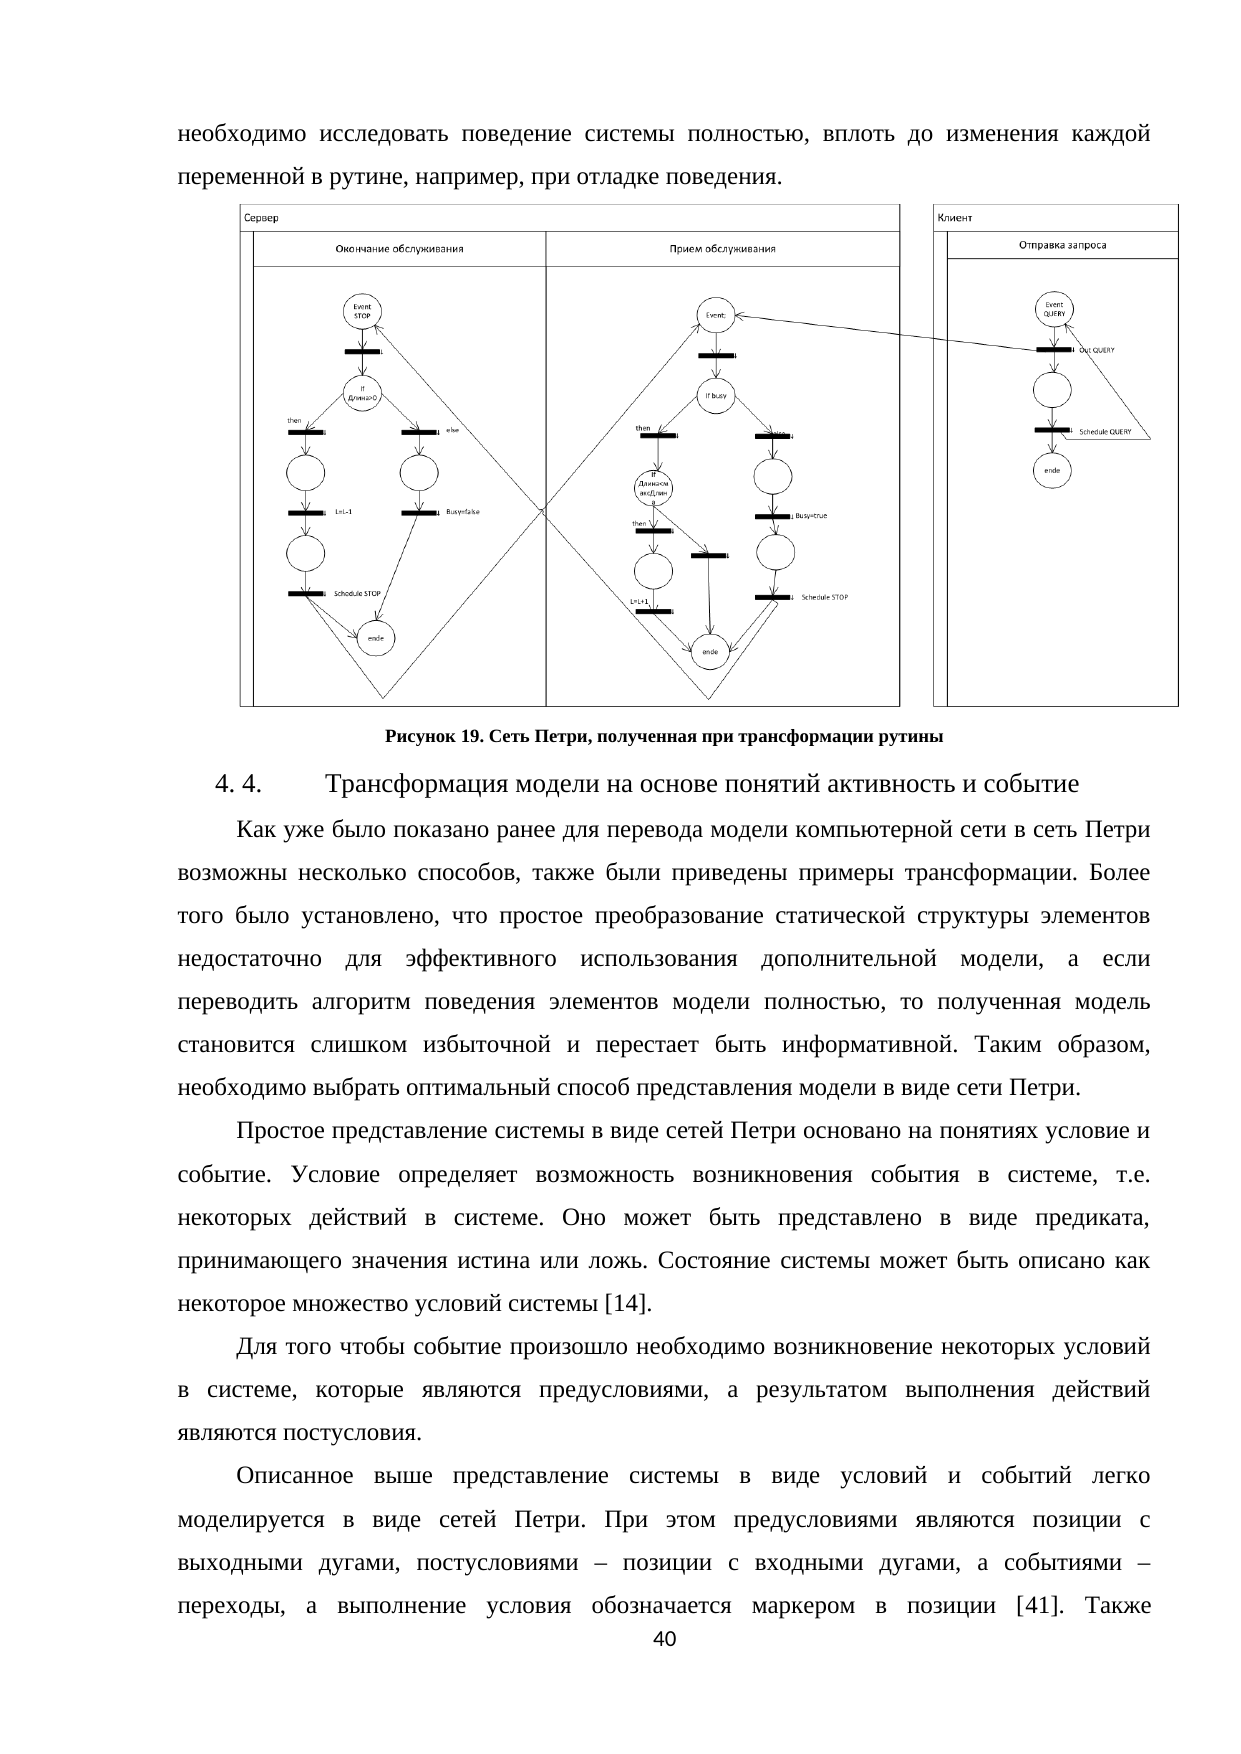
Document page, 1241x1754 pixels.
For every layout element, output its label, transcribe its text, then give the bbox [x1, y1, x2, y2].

text Как уже было показано ранее для перевода модели компьютерной сети в сеть Петри возможны несколько способов, также были приведены примеры трансформации. Более того было установлено, что простое преобразование статической структуры элементов недостаточно для эффективного использования дополнительной модели, а если переводить алгоритм поведения элементов модели полностью, то полученная модель становится слишком избыточной и перестает быть информативной. Таким образом, необходимо выбрать оптимальный способ представления модели в виде сети Петри. [177, 814, 1152, 1101]
subtitle Трансформация модели на основе понятий активность и событие [215, 767, 1152, 798]
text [177, 1461, 1152, 1619]
text Для того чтобы событие произошло необходимо возникновение некоторых условий в системе, которые являются предусловиями, а результатом выполнения действий являются постусловия. [177, 1331, 1152, 1446]
text Рисунок 19. Сеть Петри, полученная при трансформации рутины [177, 724, 1152, 746]
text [177, 118, 1152, 190]
text Простое представление системы в виде сетей Петри основано на понятиях условие и событие. Условие определяет возможность возникновения события в системе, т.е. некоторых действий в системе. Оно может быть представлено в виде предиката, принимающего значения истина или ложь. Состояние системы может быть описано как некоторое множество условий системы [14]. [177, 1116, 1152, 1317]
picture [236, 204, 1184, 711]
